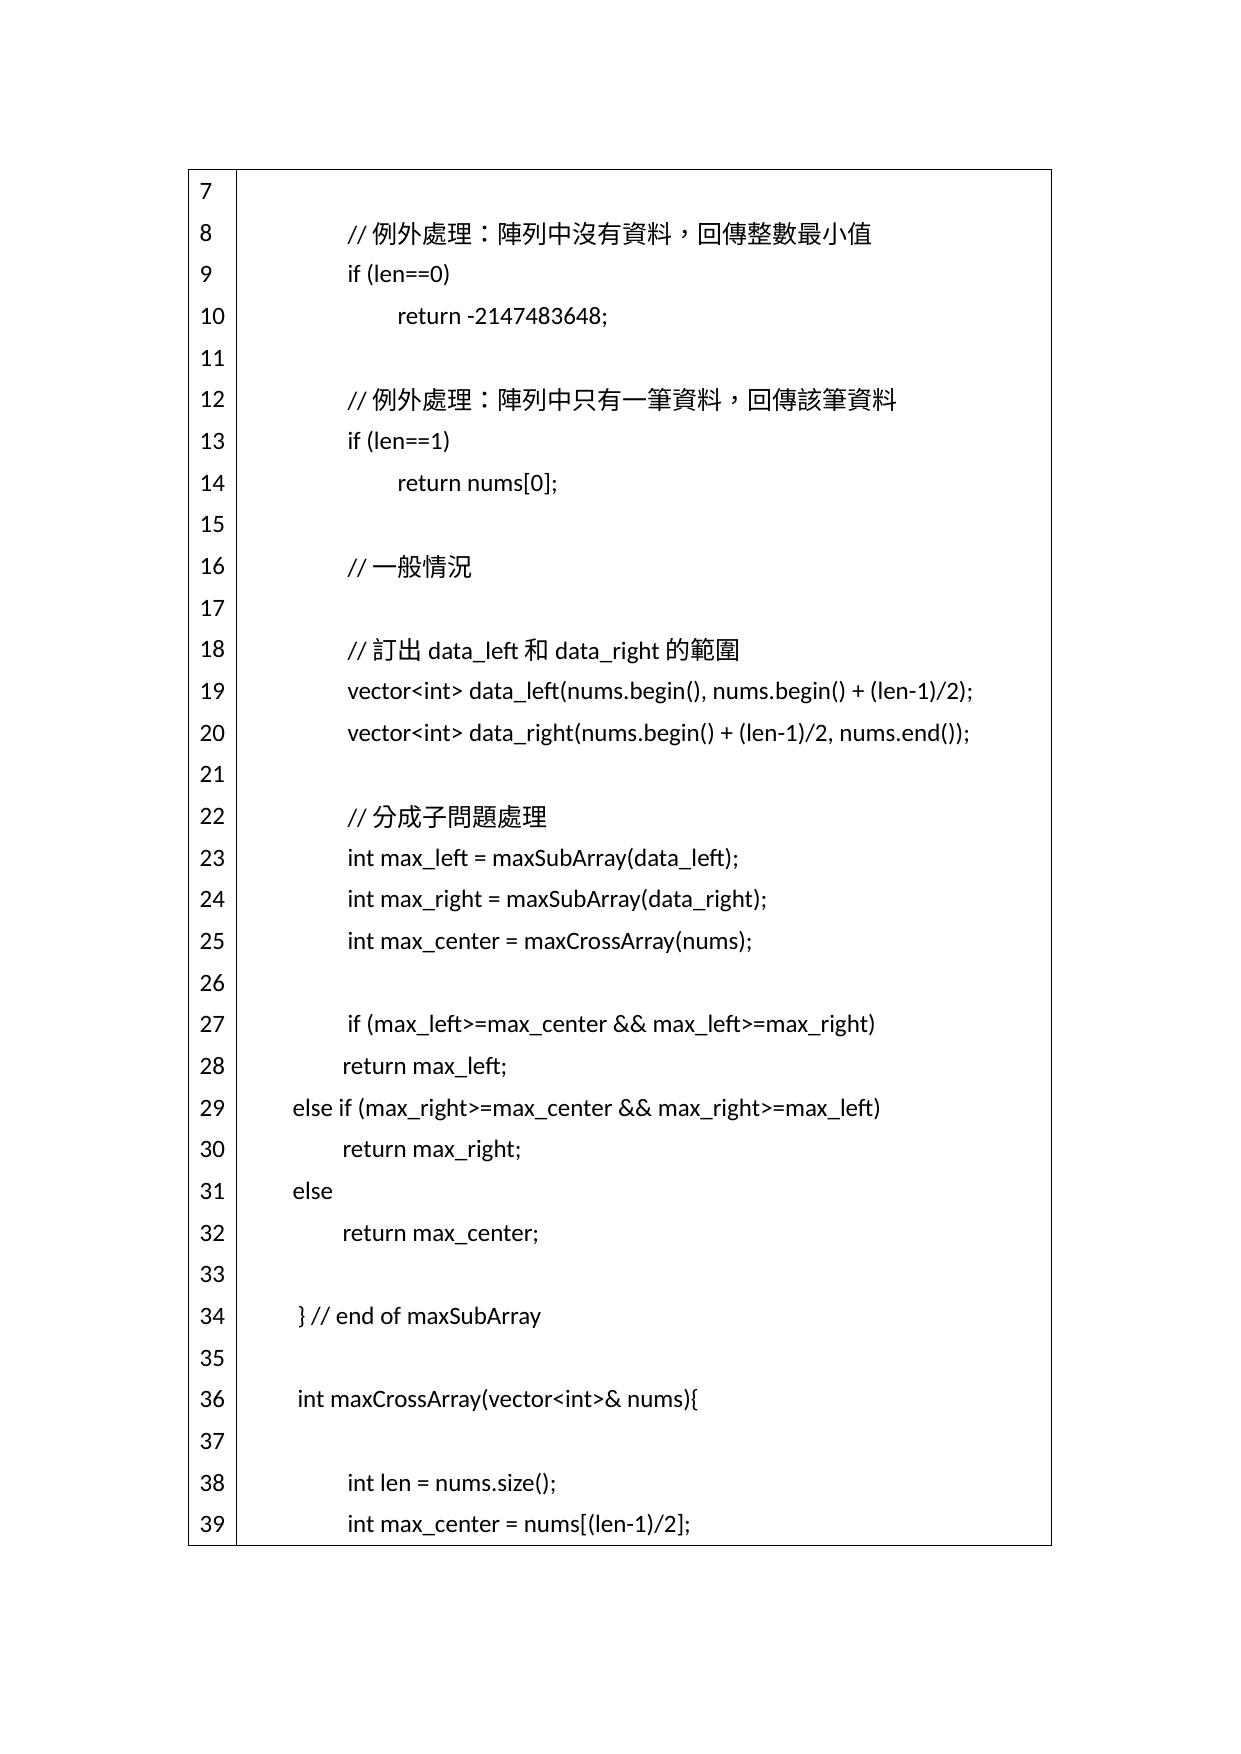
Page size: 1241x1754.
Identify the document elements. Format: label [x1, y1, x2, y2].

table_cell [189, 170, 236, 1545]
table_cell [237, 170, 1051, 1545]
